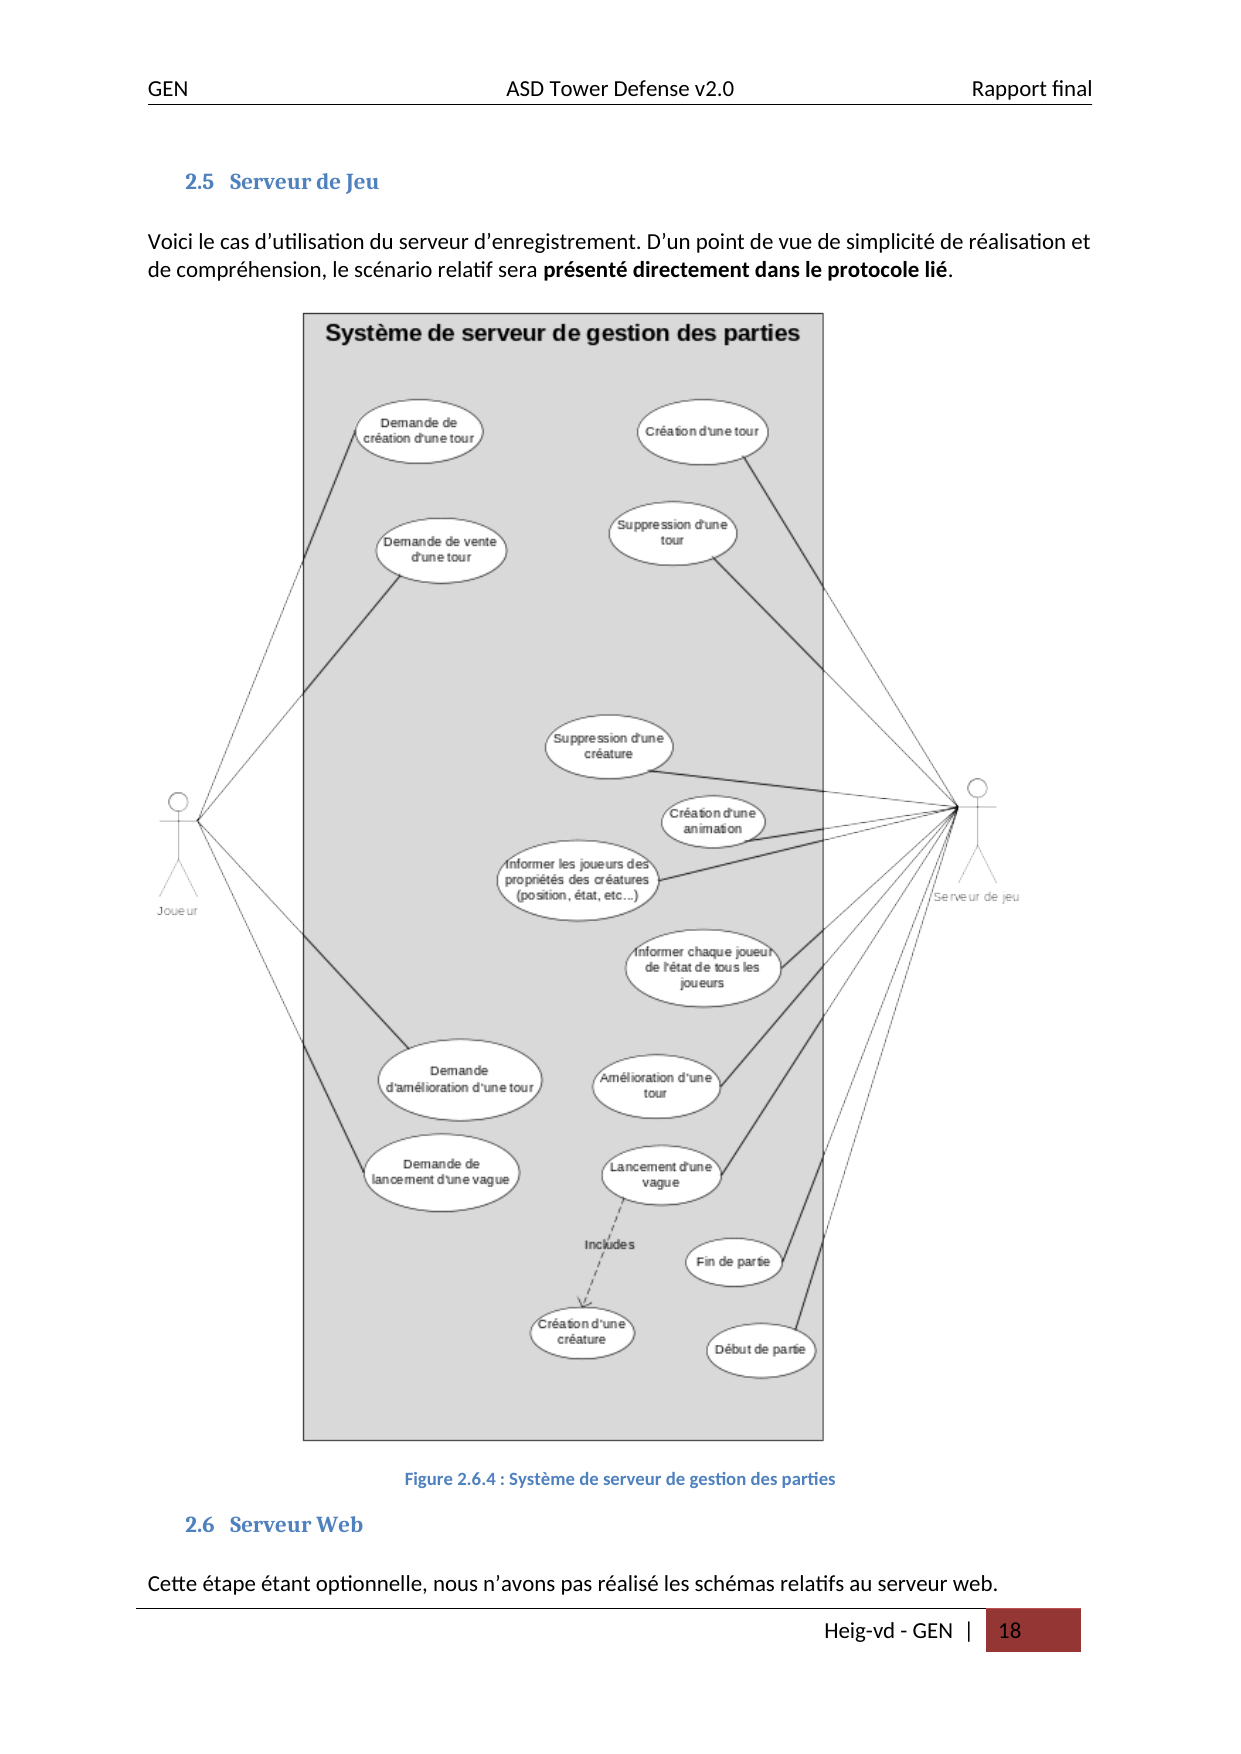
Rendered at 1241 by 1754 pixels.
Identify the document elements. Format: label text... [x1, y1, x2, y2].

subtitle Serveur de Jeu [185, 168, 1092, 195]
text Cette étape étant optionnelle, nous n’avons pas réalisé les schémas relatifs au serveur web. [148, 1569, 1092, 1598]
subtitle Serveur Web [185, 1511, 1092, 1538]
text Voici le cas d’utilisation du serveur d’enregistrement. D’un point de vue de simplicité de réalisation et de compréhension, le scénario relatif sera présenté directement dans le protocole lié. [148, 227, 1092, 283]
